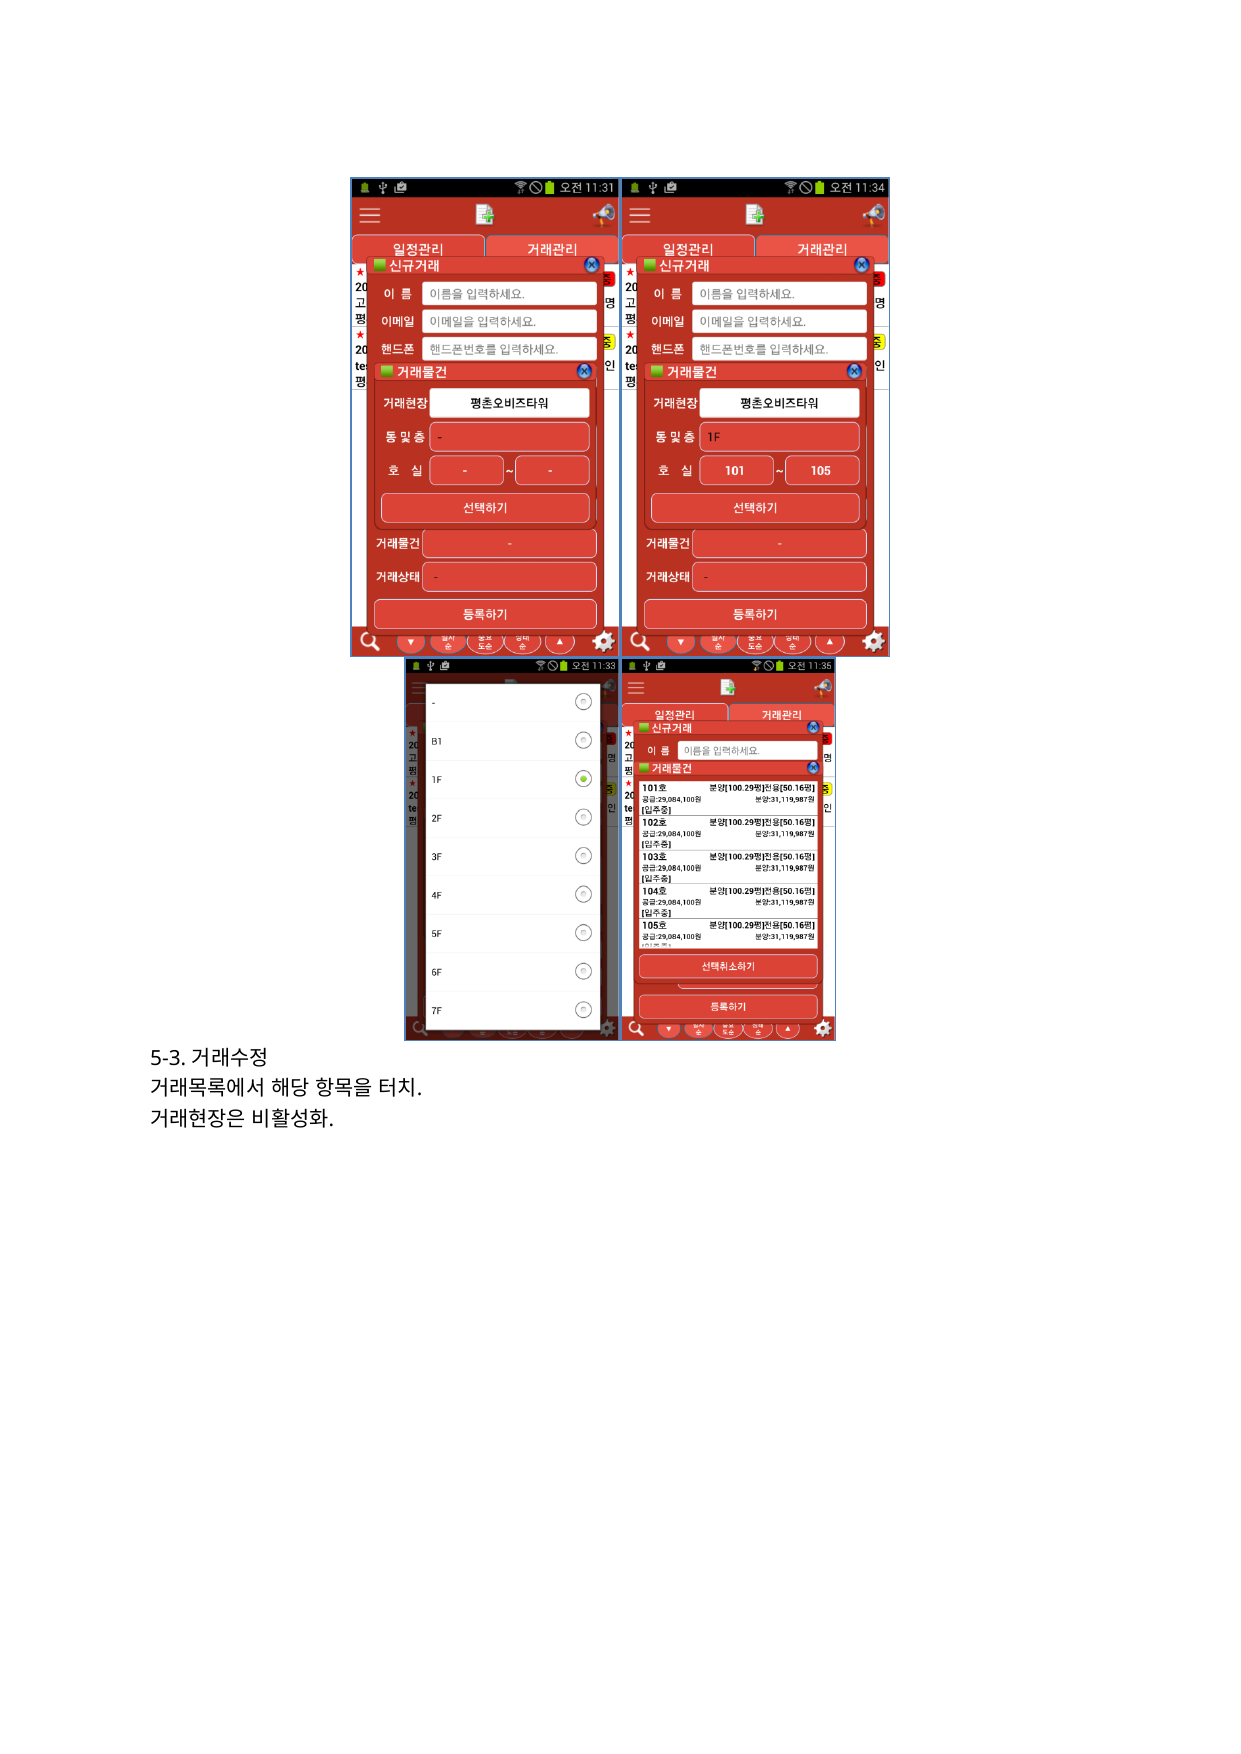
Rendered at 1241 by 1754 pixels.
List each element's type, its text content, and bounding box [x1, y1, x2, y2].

picture [406, 659, 619, 1040]
text 거래목록에서 해당 항목을 터치. [150, 1071, 1090, 1102]
text 거래현장은 비활성화. [150, 1102, 1090, 1132]
picture [622, 179, 889, 656]
text 5-3. 거래수정 [150, 1041, 1090, 1071]
picture [622, 659, 835, 1040]
picture [352, 179, 619, 656]
